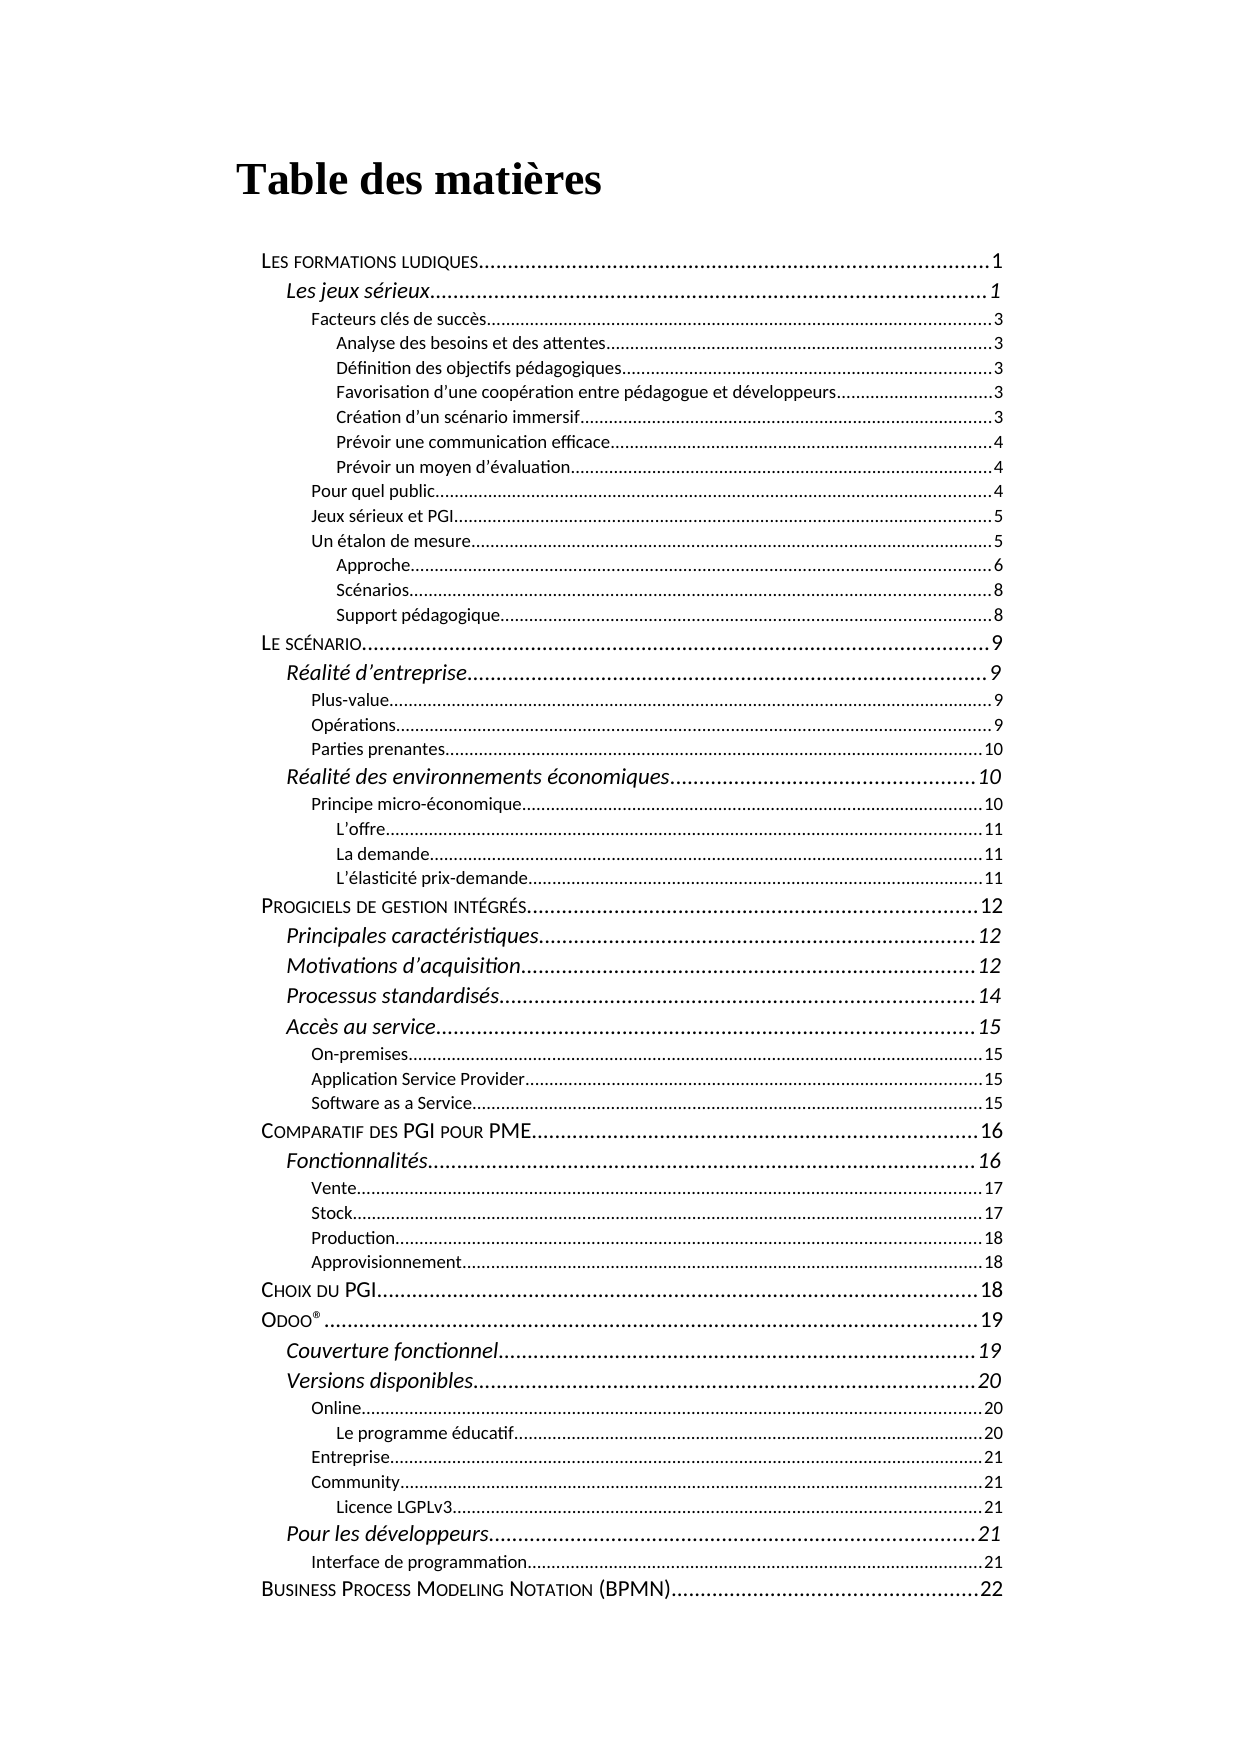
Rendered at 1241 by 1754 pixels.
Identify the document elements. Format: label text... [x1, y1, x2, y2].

text Application Service Provider 15 [311, 1067, 1004, 1090]
text Stock 17 [311, 1201, 1004, 1224]
text Table des matières [236, 152, 1004, 204]
text Support pédagogique 8 [336, 603, 1004, 626]
text Community 21 [311, 1470, 1004, 1493]
text Software as a Service 15 [311, 1091, 1004, 1114]
text L’élasticité prix-demande 11 [336, 866, 1004, 889]
text Plus-value 9 [311, 688, 1004, 711]
text Réalité d’entreprise 9 [286, 658, 1004, 686]
text Opérations 9 [311, 713, 1004, 736]
text Réalité des environnements économiques 10 [286, 762, 1004, 790]
text Entreprise 21 [311, 1446, 1004, 1468]
text Un étalon de mesure 5 [311, 529, 1004, 552]
text La demande 11 [336, 842, 1004, 864]
text Prévoir un moyen d’évaluation 4 [336, 455, 1004, 478]
text Le programme éducatif 20 [336, 1421, 1004, 1444]
text Licence LGPLv3 21 [336, 1495, 1004, 1518]
text Production 18 [311, 1226, 1004, 1249]
text Les jeux sérieux 1 [286, 276, 1004, 304]
text Vente 17 [311, 1177, 1004, 1199]
text Favorisation d’une coopération entre pédagogue et développeurs 3 [336, 381, 1004, 404]
text Comparatif des PGI pour PME 16 [261, 1116, 1004, 1144]
text Principales caractéristiques 12 [286, 921, 1004, 949]
text Motivations d’acquisition 12 [286, 951, 1004, 979]
text Progiciels de gestion intégrés 12 [261, 891, 1004, 919]
text Business Process Modeling Notation (BPMN) 22 [261, 1574, 1004, 1602]
text Interface de programmation 21 [311, 1550, 1004, 1573]
text Versions disponibles 20 [286, 1366, 1004, 1394]
text Jeux sérieux et PGI 5 [311, 504, 1004, 527]
text Online 20 [311, 1396, 1004, 1419]
text Processus standardisés 14 [286, 982, 1004, 1010]
text On-premises 15 [311, 1042, 1004, 1065]
text Couverture fonctionnel 19 [286, 1336, 1004, 1364]
text Pour quel public 4 [311, 479, 1004, 502]
text Fonctionnalités 16 [286, 1146, 1004, 1174]
text Choix du PGI 18 [261, 1275, 1004, 1303]
text Scénarios 8 [336, 578, 1004, 601]
text L’offre 11 [336, 817, 1004, 840]
text Définition des objectifs pédagogiques 3 [336, 356, 1004, 379]
text Pour les développeurs 21 [286, 1519, 1004, 1548]
text Le scénario 9 [261, 628, 1004, 656]
text Accès au service 15 [286, 1012, 1004, 1040]
text Principe micro-économique 10 [311, 792, 1004, 815]
text Prévoir une communication efficace 4 [336, 430, 1004, 453]
text Facteurs clés de succès 3 [311, 307, 1004, 329]
text Odoo® 19 [261, 1306, 1004, 1333]
text Parties prenantes 10 [311, 737, 1004, 760]
text Création d’un scénario immersif 3 [336, 405, 1004, 428]
text Analyse des besoins et des attentes 3 [336, 331, 1004, 354]
text Approvisionnement 18 [311, 1251, 1004, 1273]
text Les formations ludiques 1 [261, 246, 1004, 274]
text Approche 6 [336, 553, 1004, 576]
